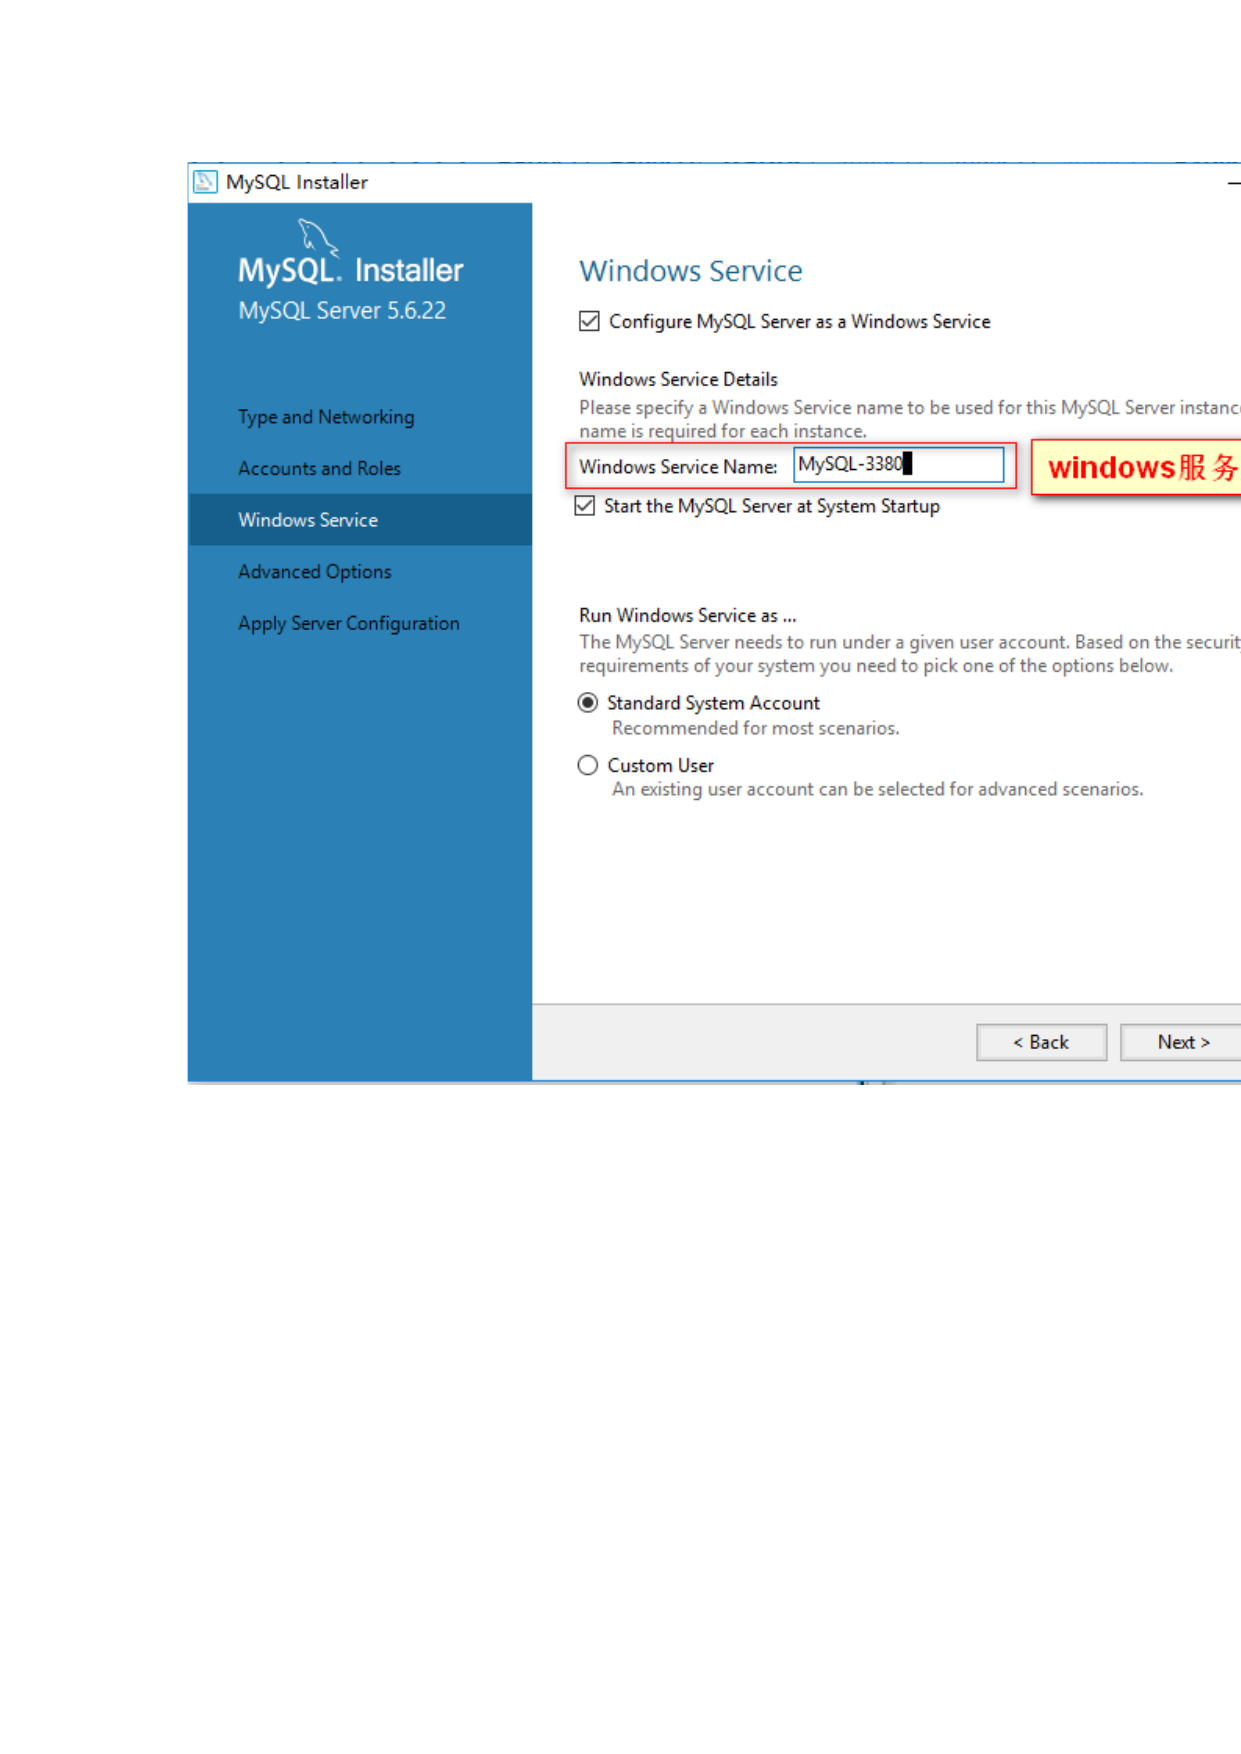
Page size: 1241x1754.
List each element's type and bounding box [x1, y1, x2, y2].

picture [187, 162, 1241, 1085]
